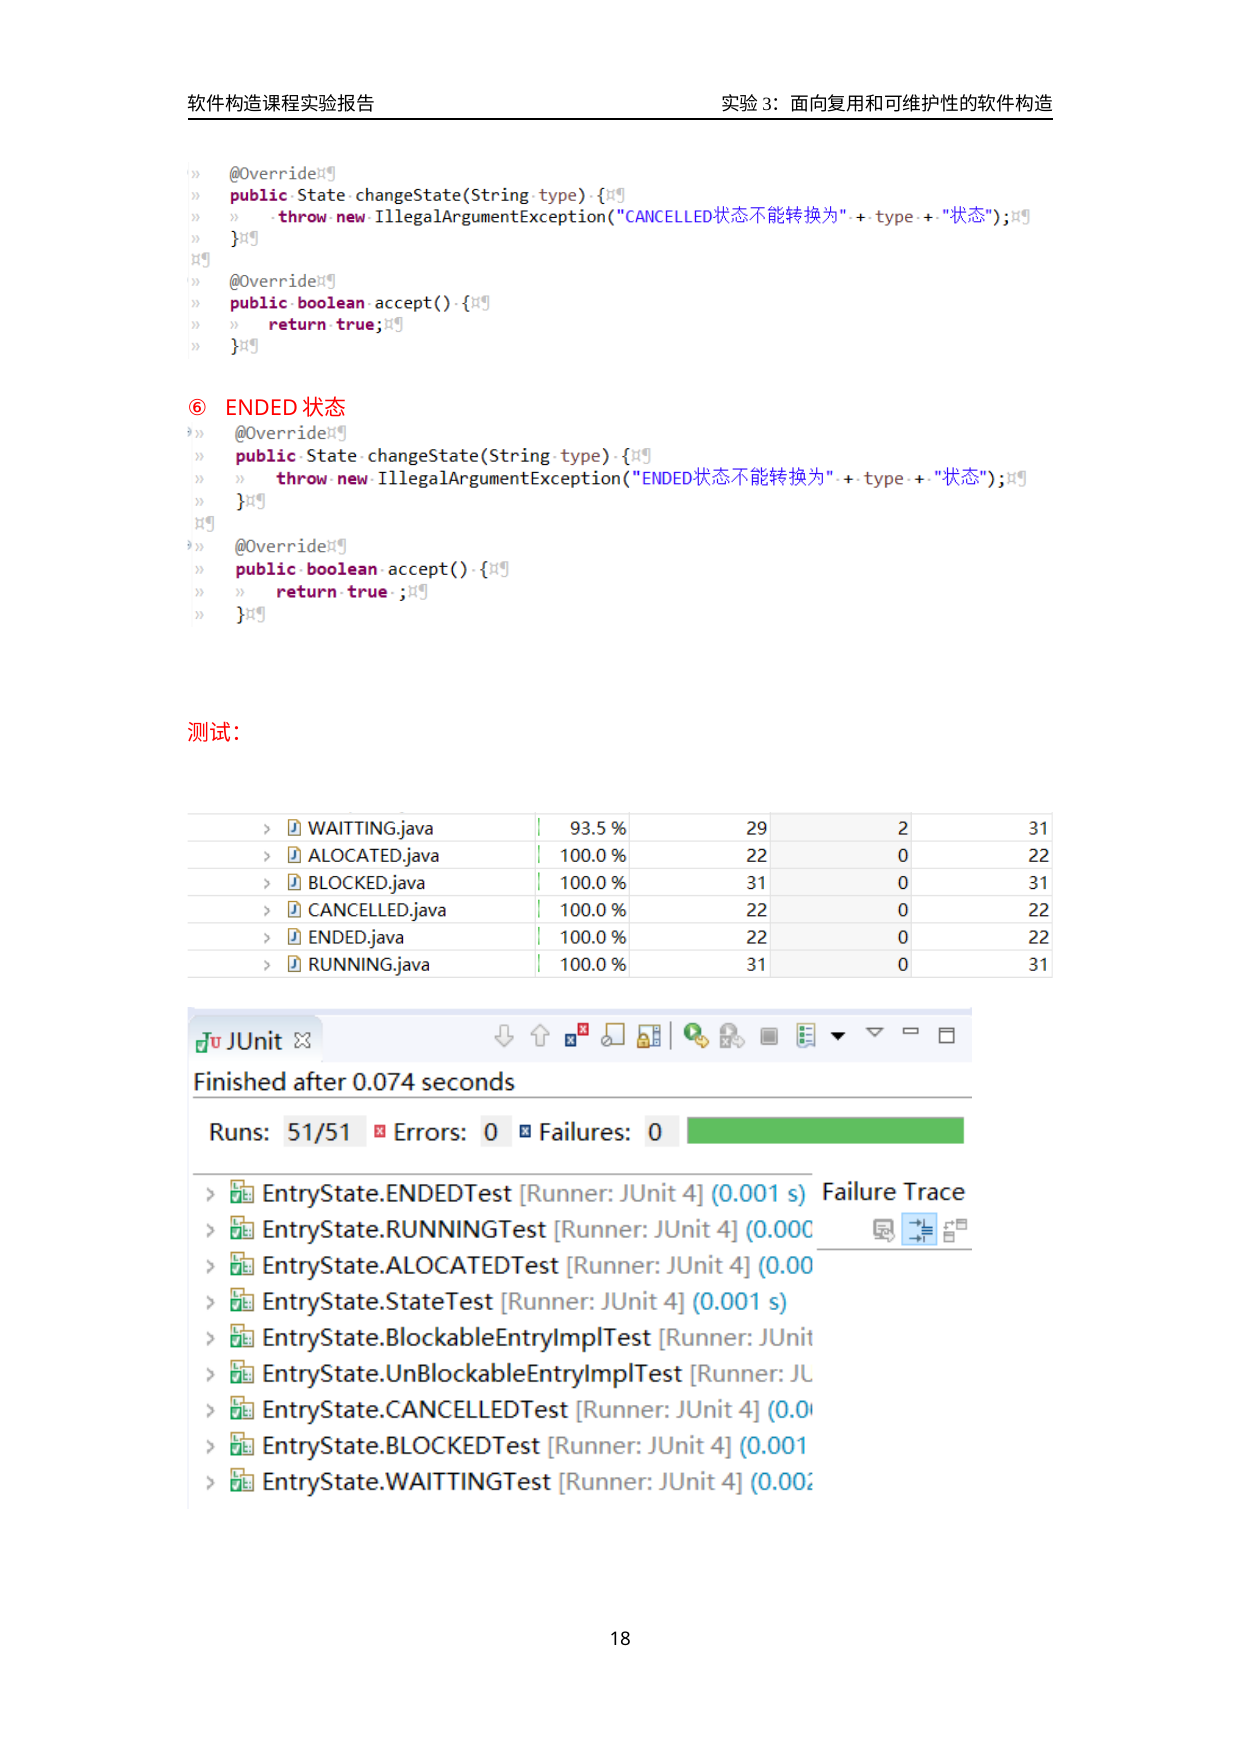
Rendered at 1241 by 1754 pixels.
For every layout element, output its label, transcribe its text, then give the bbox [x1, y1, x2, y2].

text 测试： [187, 714, 1053, 747]
picture [187, 1007, 972, 1509]
picture [187, 812, 1053, 978]
picture [187, 422, 1053, 627]
picture [187, 162, 1053, 359]
list ENDED状态 [187, 389, 1053, 422]
